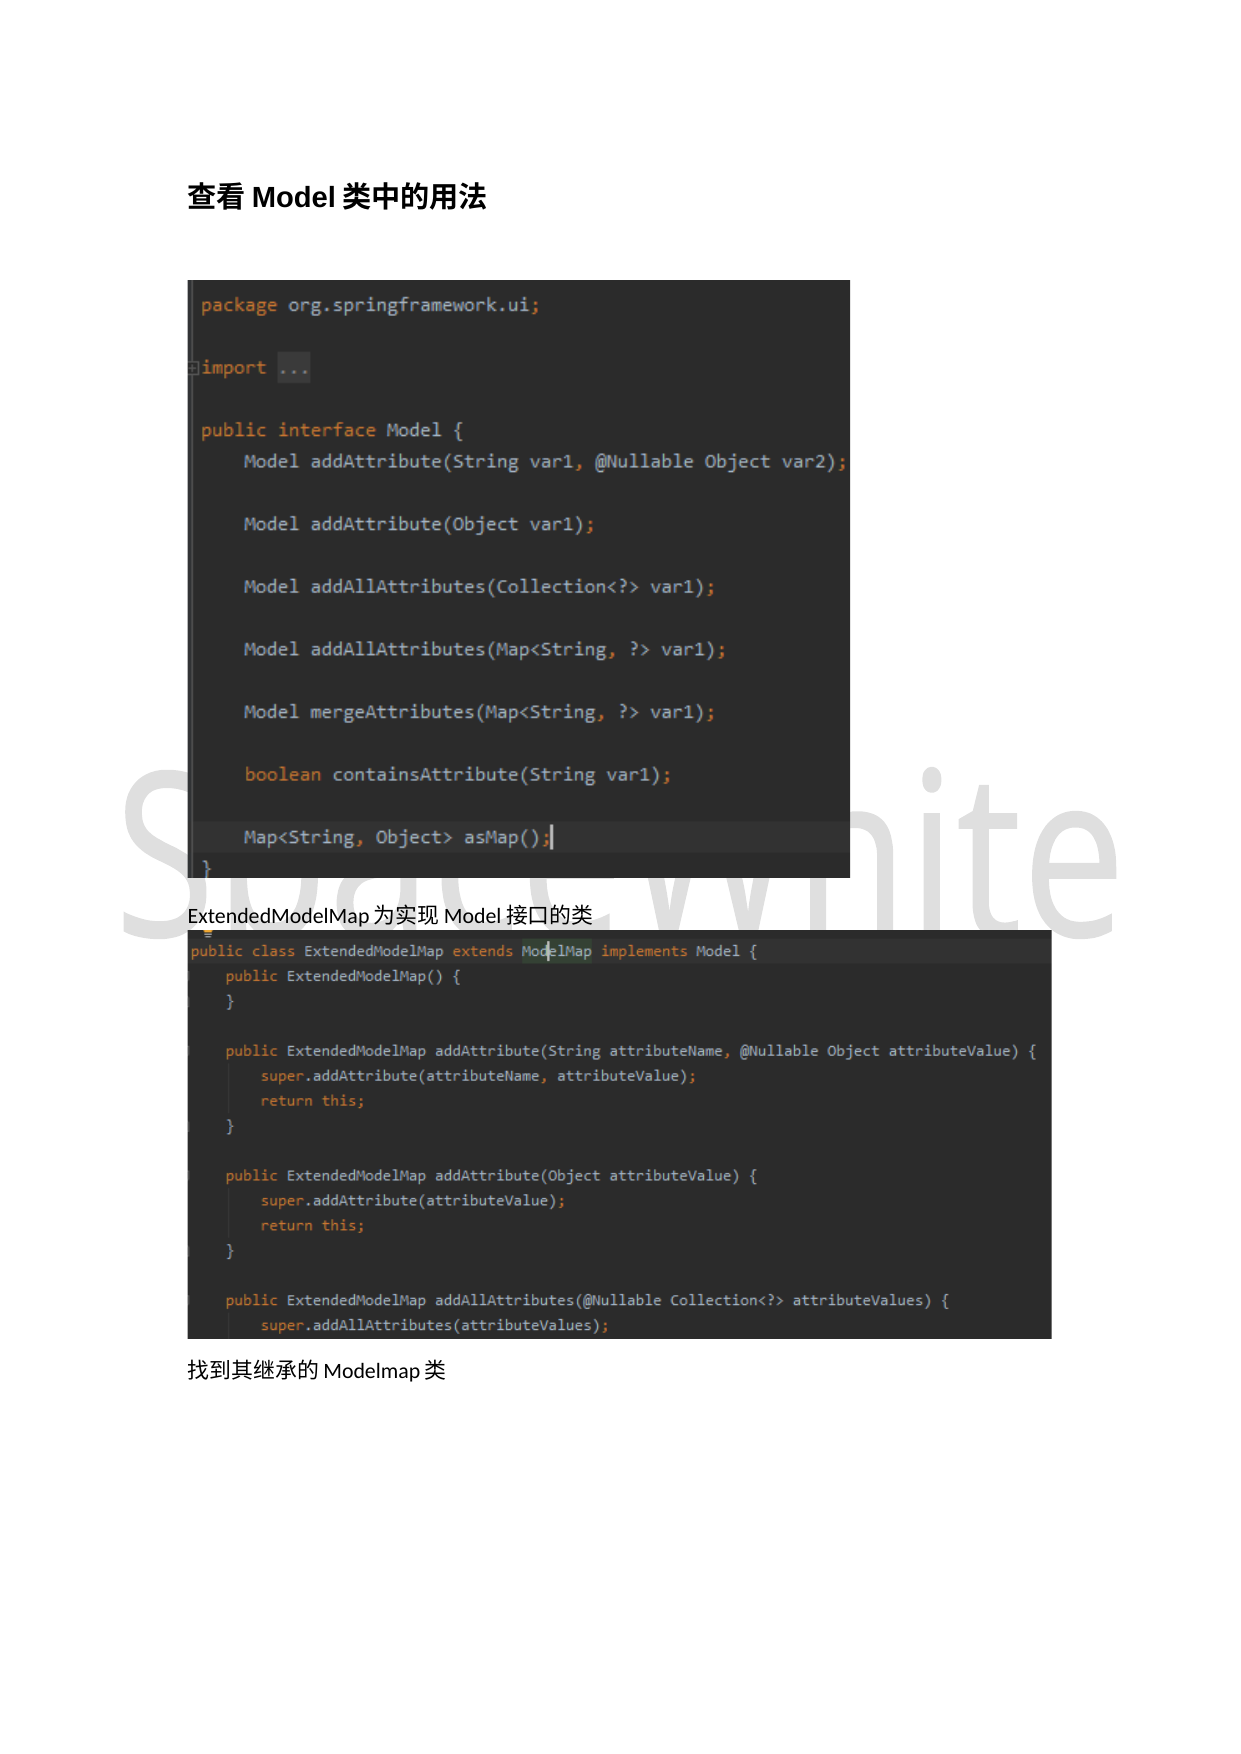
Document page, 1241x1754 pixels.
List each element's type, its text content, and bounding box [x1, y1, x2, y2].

text 找到其继承的Modelmap类 [187, 1353, 1053, 1385]
text ExtendedModelMap为实现Model接口的类 [187, 898, 1053, 930]
picture [187, 930, 1052, 1339]
subtitle 查看Model类中的用法 [187, 162, 1053, 227]
picture [187, 280, 851, 878]
